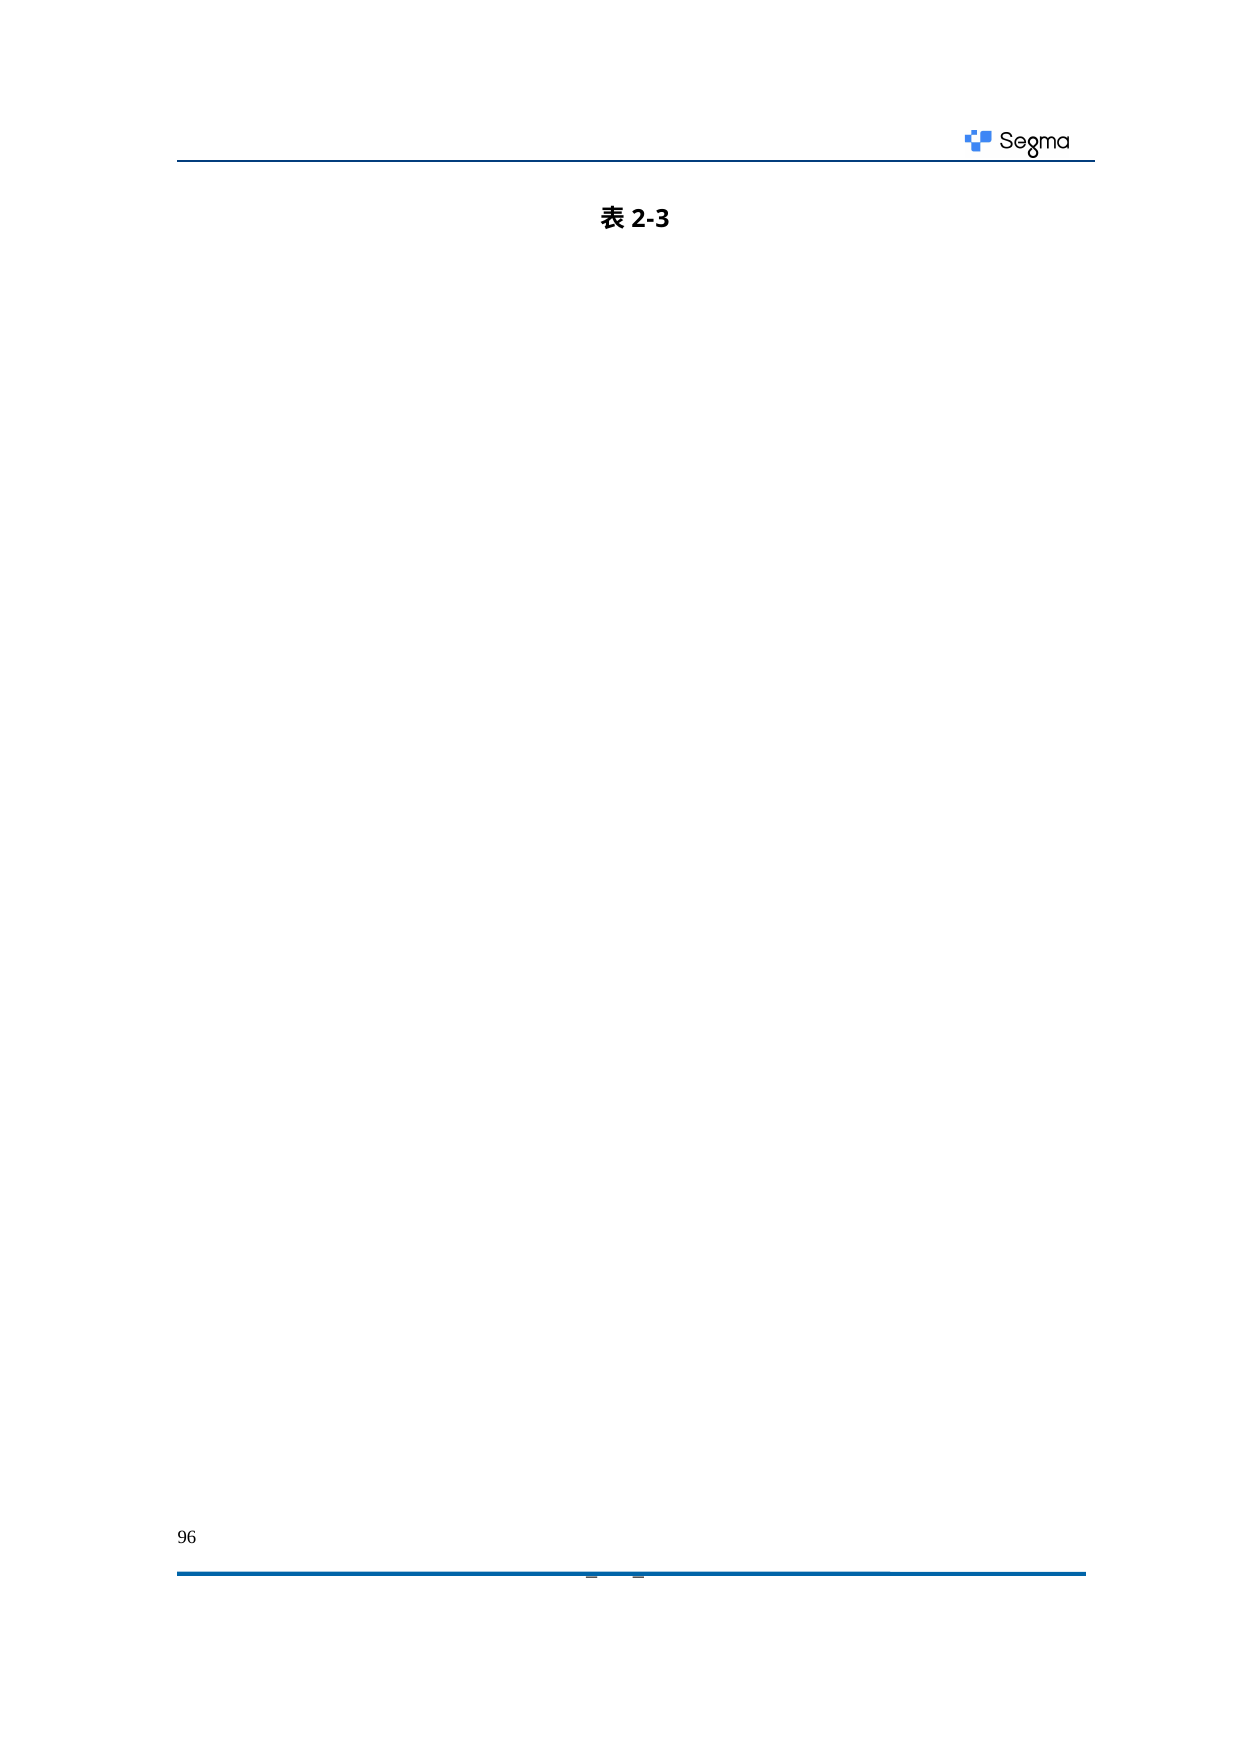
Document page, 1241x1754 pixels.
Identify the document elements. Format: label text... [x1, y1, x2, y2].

text 表2-3 [177, 199, 1092, 235]
picture [964, 130, 1069, 158]
